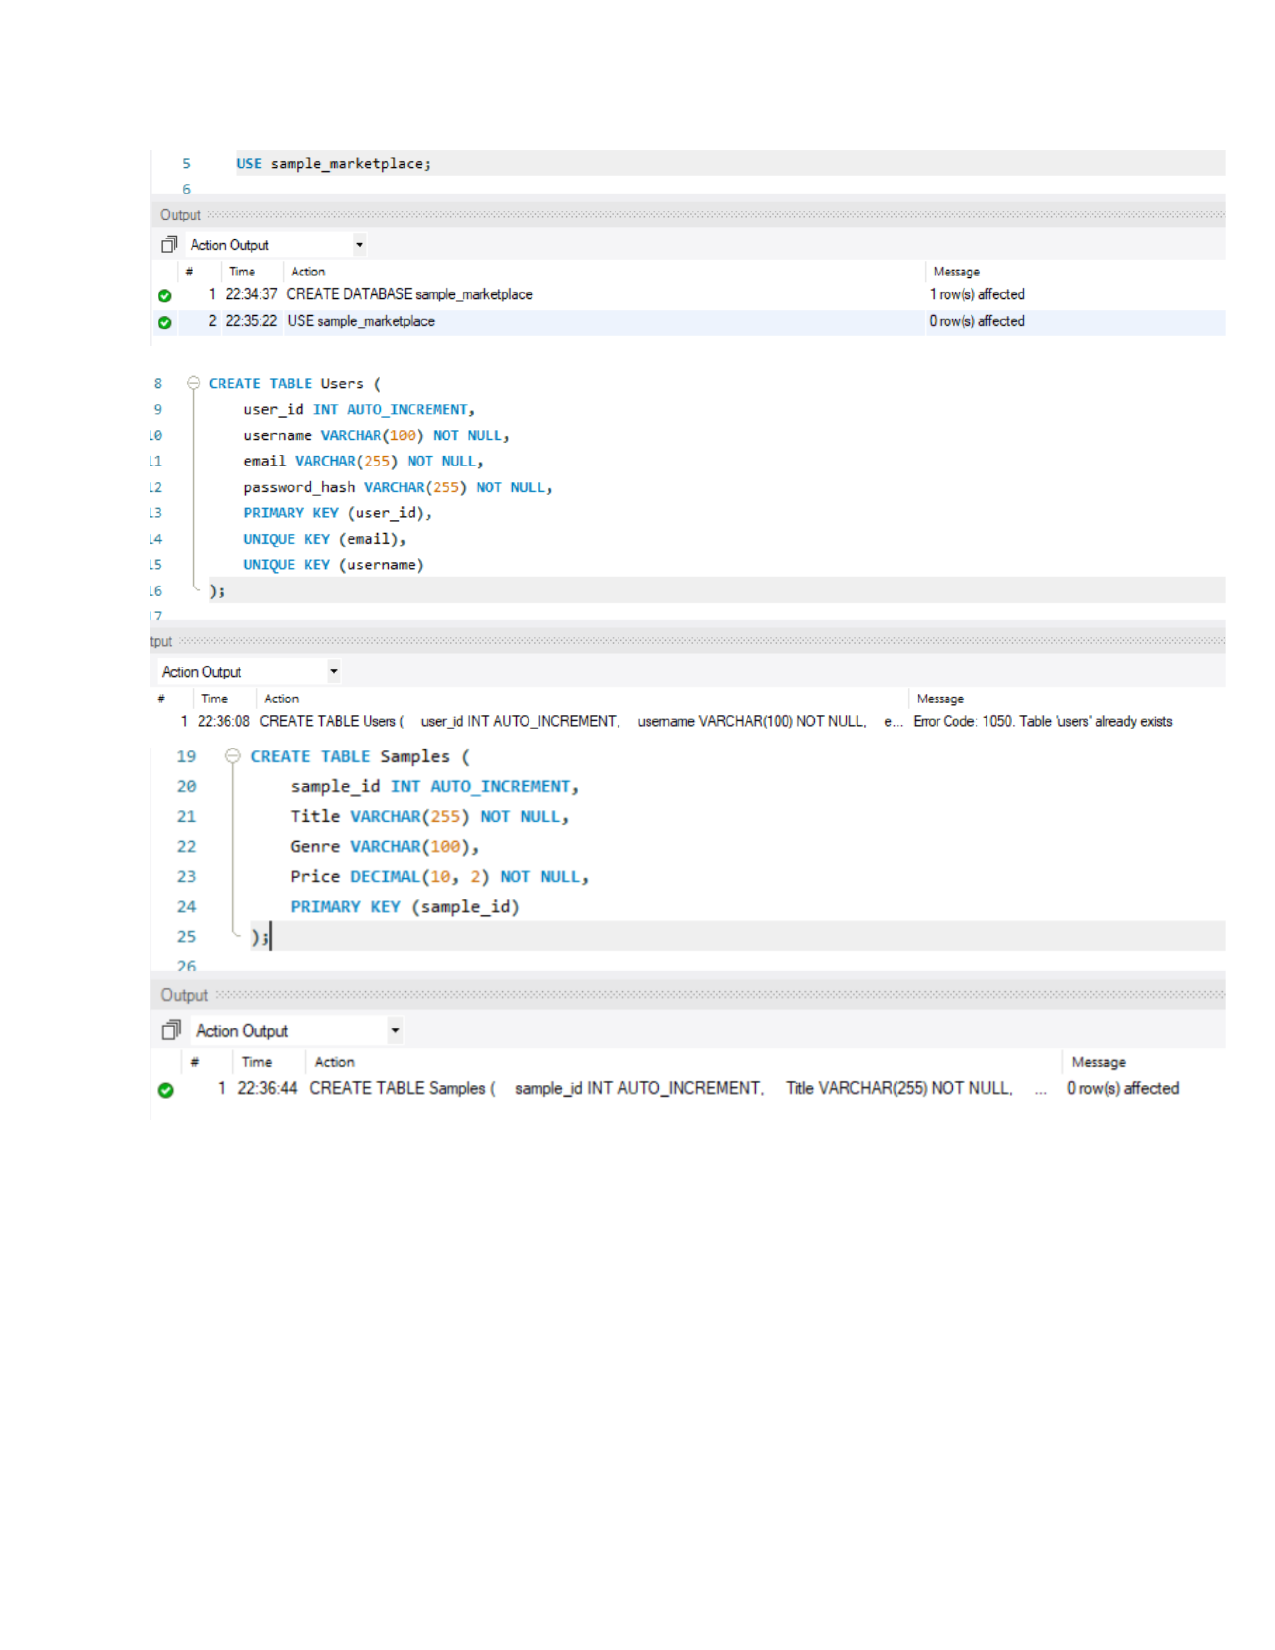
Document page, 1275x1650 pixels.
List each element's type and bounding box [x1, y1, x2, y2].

picture [150, 150, 1226, 346]
picture [150, 374, 1226, 1120]
